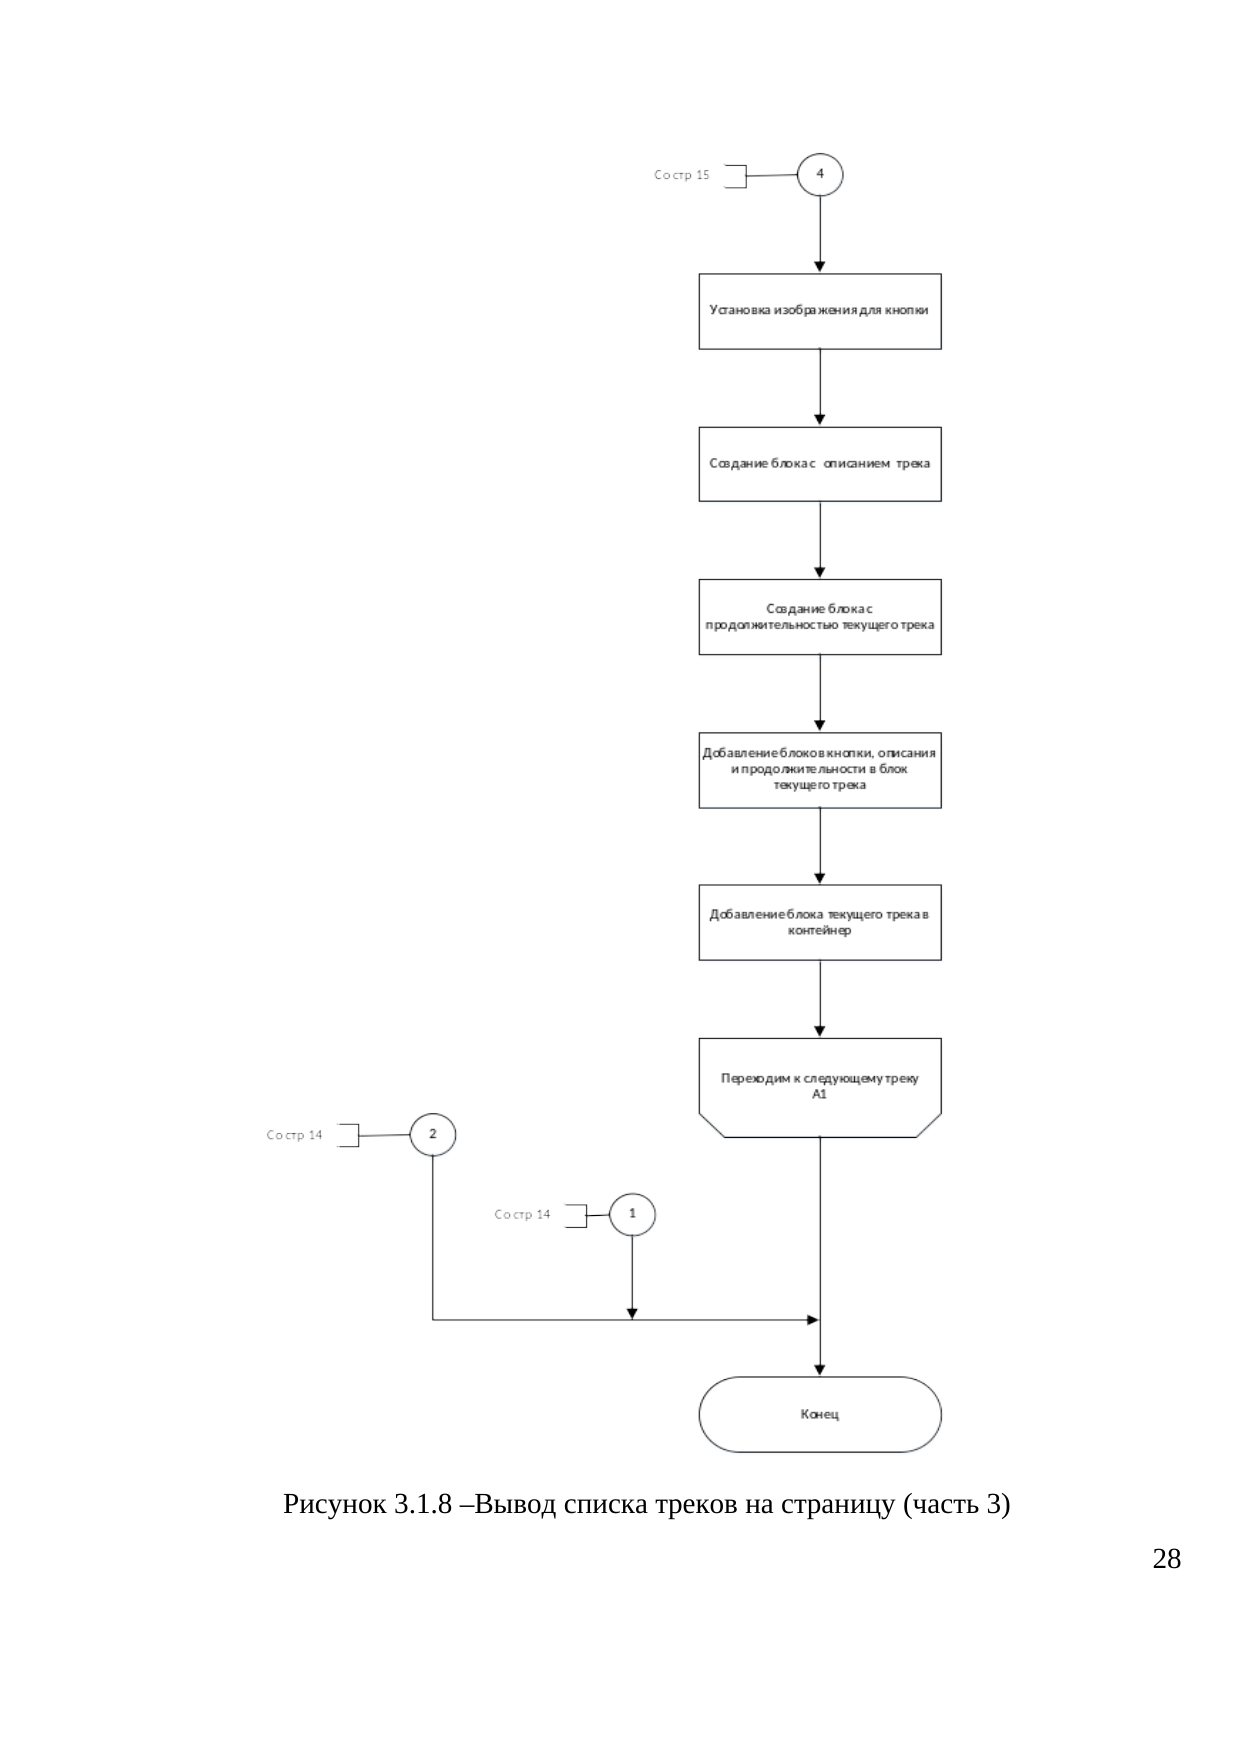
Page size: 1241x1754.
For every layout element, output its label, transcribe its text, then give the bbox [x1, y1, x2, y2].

text Рисунок 3.1.8 –Вывод списка треков на страницу (часть 3) [112, 1486, 1181, 1519]
